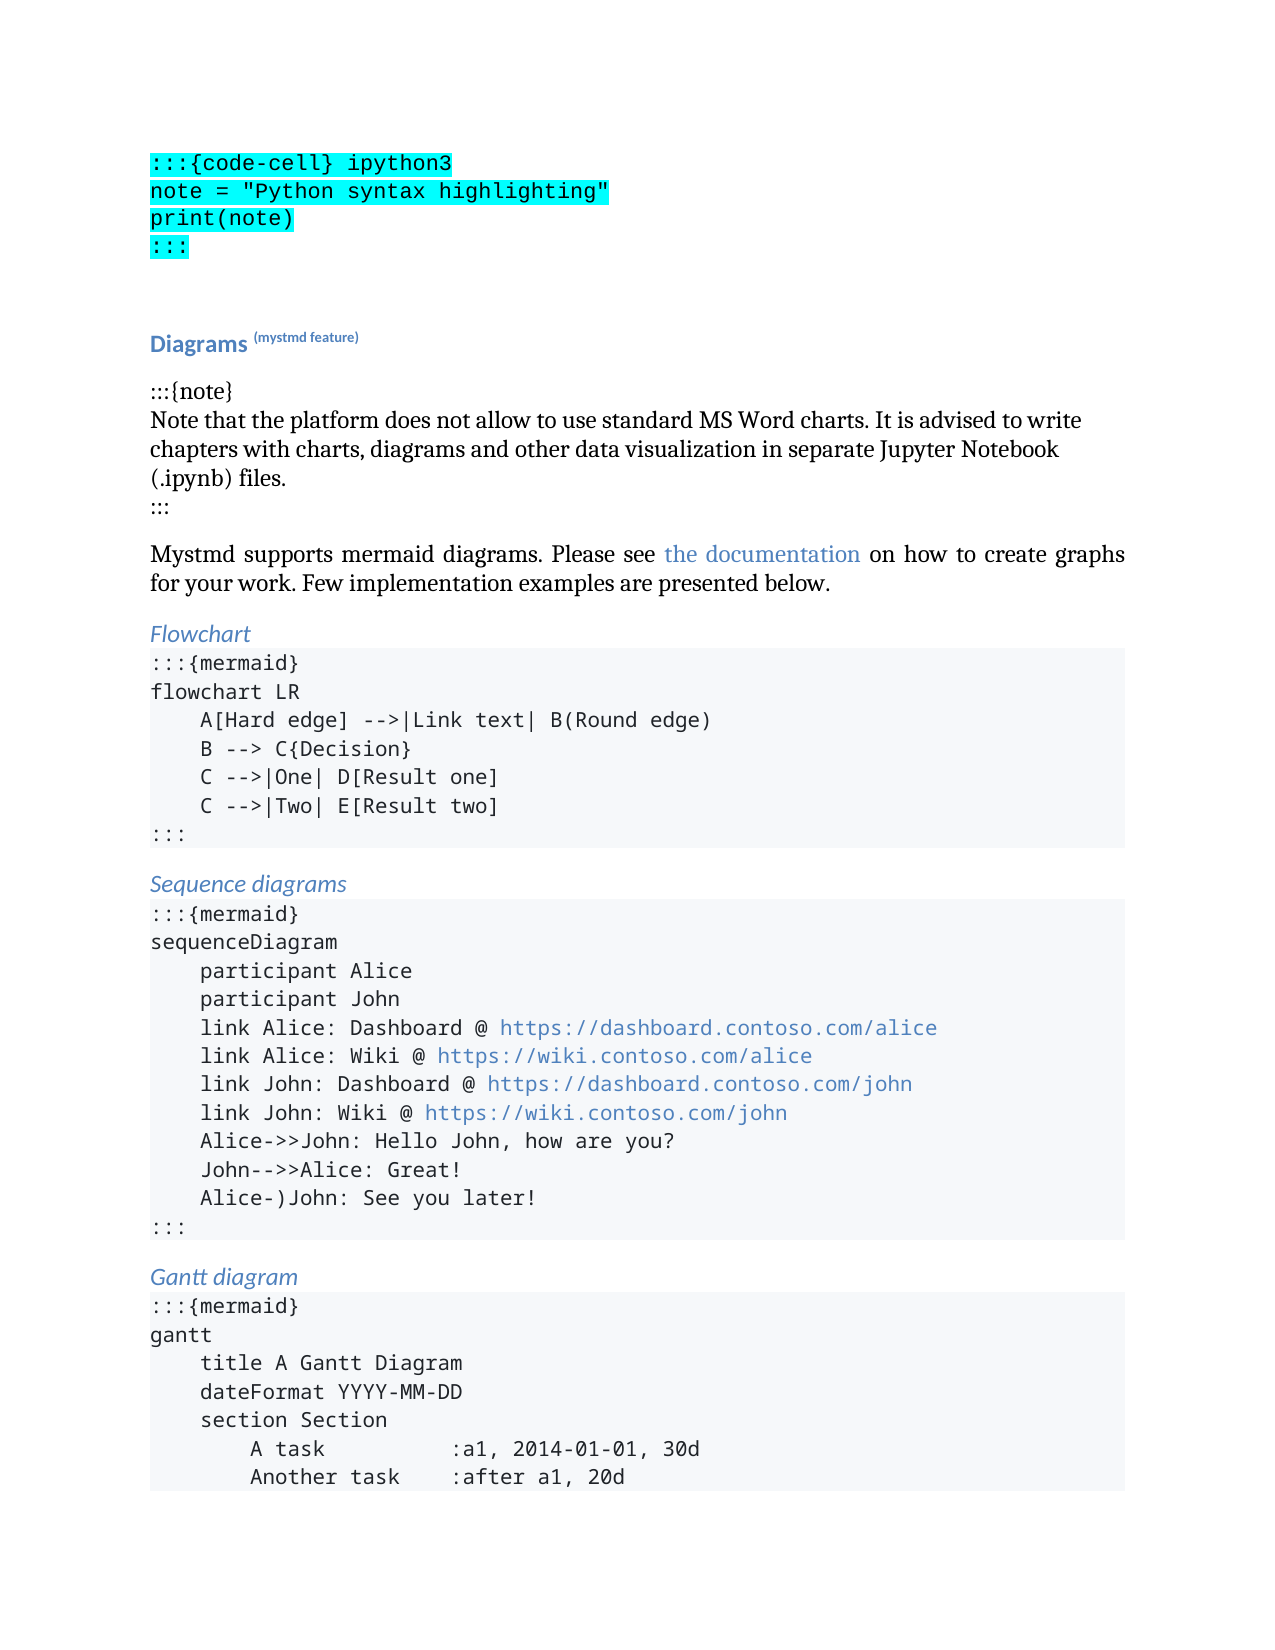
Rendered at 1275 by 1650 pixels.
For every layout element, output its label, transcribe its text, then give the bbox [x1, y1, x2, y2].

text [150, 1292, 1125, 1491]
subtitle Flowchart [150, 618, 1125, 648]
text Mystmd supports mermaid diagrams. Please see the documentation on how to create graphs for your work. Few implementation examples are presented below. [150, 540, 1125, 597]
subtitle Gantt diagram [150, 1261, 1125, 1292]
subtitle Sequence diagrams [150, 868, 1125, 899]
text :::{mermaid} sequenceDiagram participant Alice participant John link Alice: Dashboard @ https://dashboard.contoso.com/alice link Alice: Wiki @ https://wiki.contoso.com/alice link John: Dashboard @ https://dashboard.contoso.com/john link John: Wiki @ https://wiki.contoso.com/john Alice->>John: Hello John, how are you? John-->>Alice: Great! Alice-)John: See you later! ::: [150, 899, 1125, 1240]
text :::{code-cell} ipython3 note = "Python syntax highlighting" print(note) ::: [150, 150, 1125, 259]
text :::{note} Note that the platform does not allow to use standard MS Word charts. It is advised to write chapters with charts, diagrams and other data visualization in separate Jupyter Notebook (.ipynb) files. ::: [150, 377, 1125, 521]
subtitle Diagrams (mystmd feature) [150, 328, 1125, 358]
text :::{mermaid} flowchart LR A[Hard edge] -->|Link text| B(Round edge) B --> C{Decision} C -->|One| D[Result one] C -->|Two| E[Result two] ::: [150, 648, 1125, 848]
